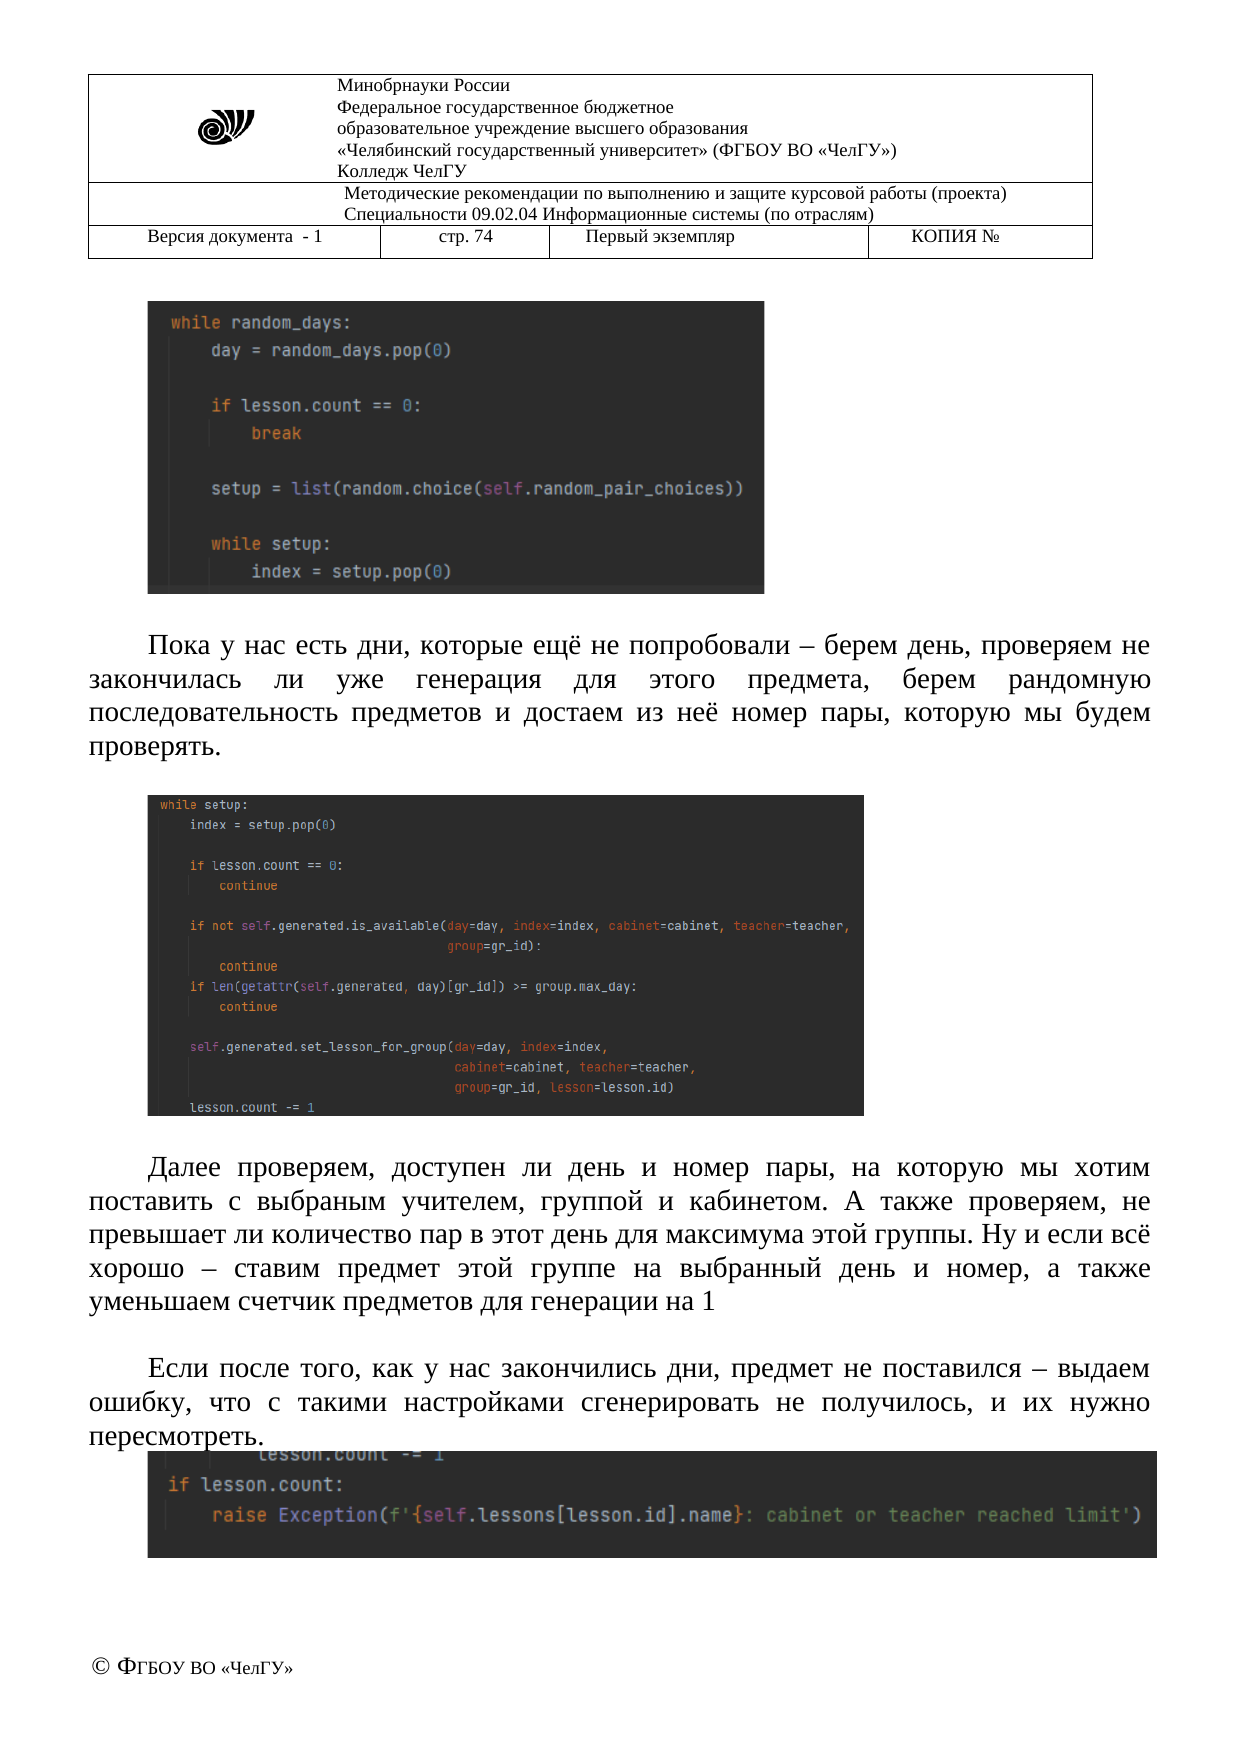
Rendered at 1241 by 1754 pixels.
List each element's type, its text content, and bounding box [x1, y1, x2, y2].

picture [147, 301, 765, 594]
picture [147, 1451, 1157, 1558]
text Пока у нас есть дни, которые ещё не попробовали – берем день, проверяем не закончилась ли уже генерация для этого предмета, берем рандомную последовательность предметов и достаем из неё номер пары, которую мы будем проверять. [89, 627, 1152, 762]
text Далее проверяем, доступен ли день и номер пары, на которую мы хотим поставить с выбраным учителем, группой и кабинетом. А также проверяем, не превышает ли количество пар в этот день для максимума этой группы. Ну и если всё хорошо – ставим предмет этой группе на выбранный день и номер, а также уменьшаем счетчик предметов для генерации на 1 [89, 1149, 1152, 1317]
text Если после того, как у нас закончились дни, предмет не поставился – выдаем ошибку, что с такими настройками сгенерировать не получилось, и их нужно пересмотреть. [89, 1351, 1152, 1451]
picture [147, 795, 864, 1116]
picture [197, 109, 255, 145]
